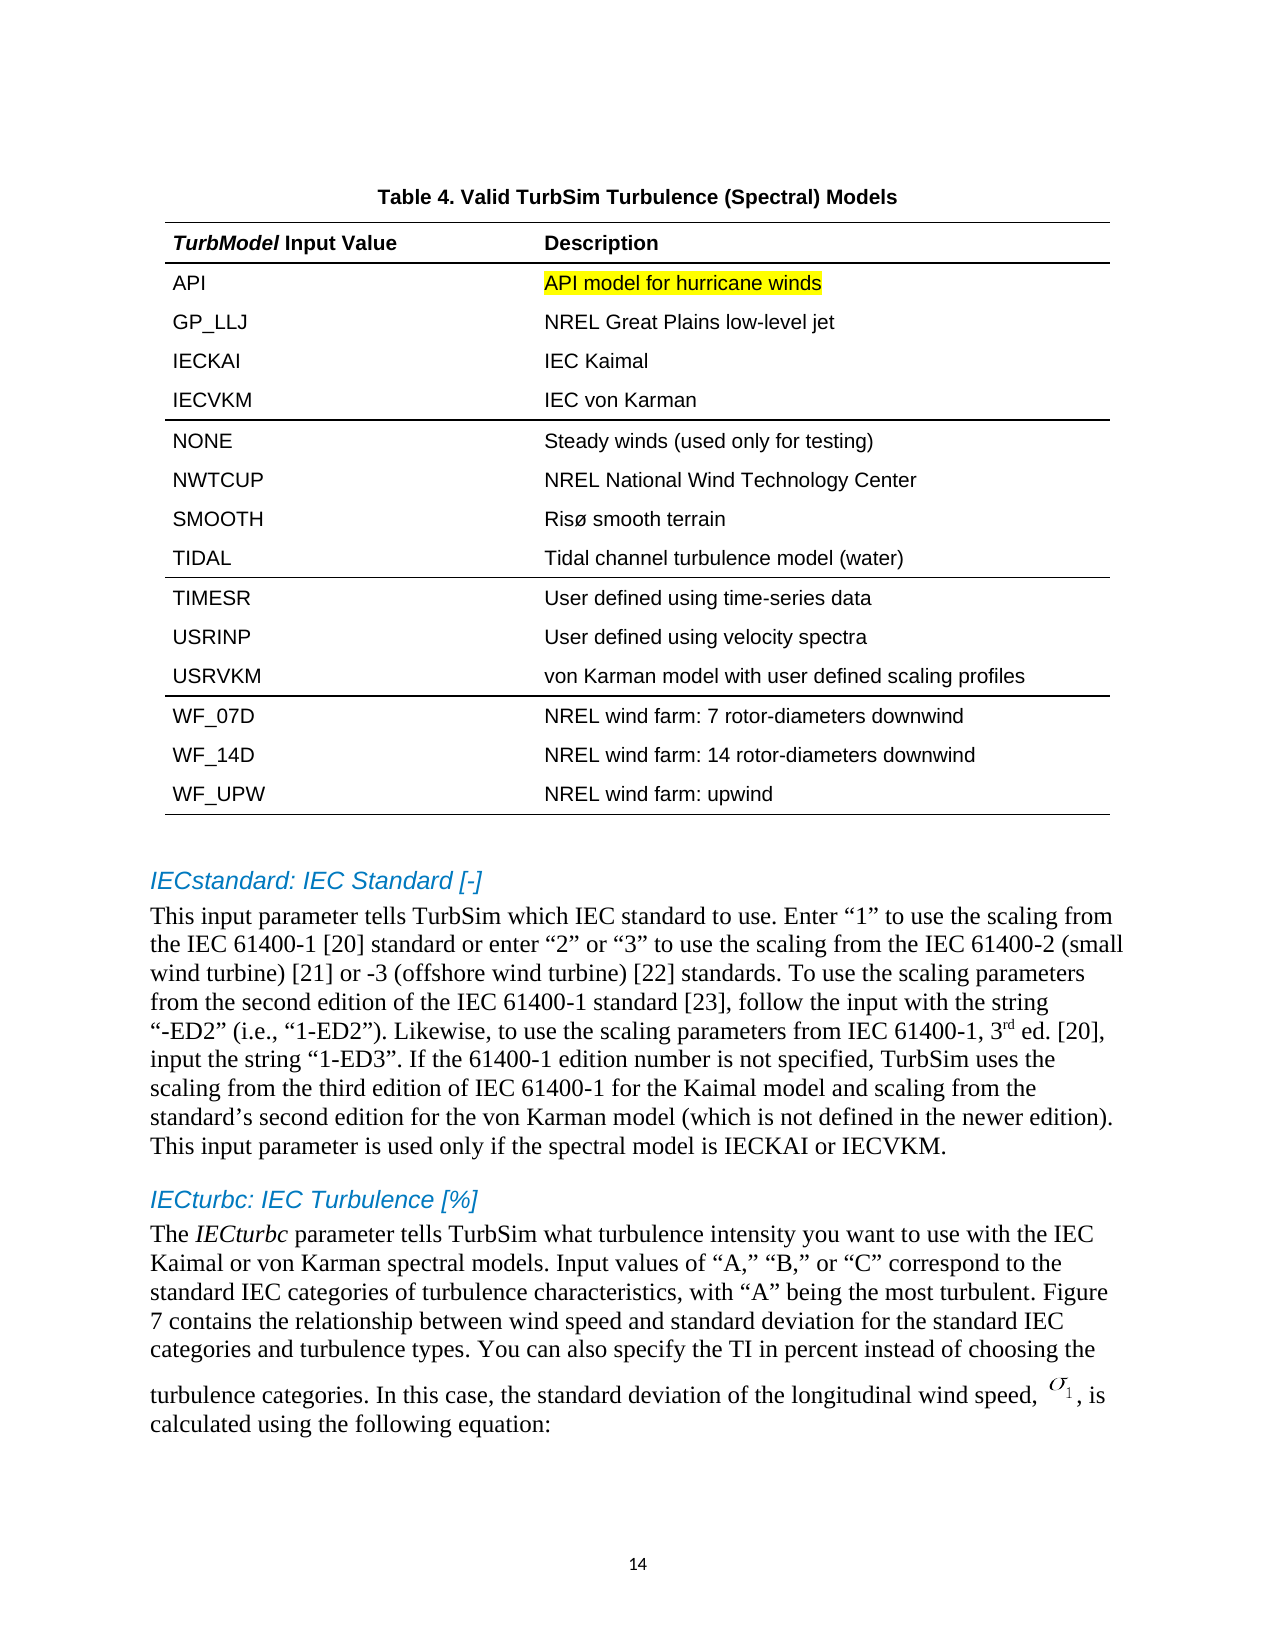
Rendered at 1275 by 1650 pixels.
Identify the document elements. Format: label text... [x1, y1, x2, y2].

text IECstandard: IEC Standard [-] [150, 866, 1125, 894]
text IECturbc: IEC Turbulence [%] [150, 1184, 1125, 1213]
text The IECturbc parameter tells TurbSim what turbulence intensity you want to use with the IEC Kaimal or von Karman spectral models. Input values of “A,” “B,” or “C” correspond to the standard IEC categories of turbulence characteristics, with “A” being the most turbulent. Figure 7 contains the relationship between wind speed and standard deviation for the standard IEC categories and turbulence types. You can also specify the TI in percent instead of choosing the turbulence categories. In this case, the standard deviation of the longitudinal wind speed, , is calculated using the following equation: [150, 1219, 1125, 1438]
text This input parameter tells TurbSim which IEC standard to use. Enter “1” to use the scaling from the IEC 61400-1 [20] standard or enter “2” or “3” to use the scaling from the IEC 61400-2 (small wind turbine) [21] or -3 (offshore wind turbine) [22] standards. To use the scaling parameters from the second edition of the IEC 61400-1 standard [23], follow the input with the string “-ED2” (i.e., “1-ED2”). Likewise, to use the scaling parameters from IEC 61400-1, 3rd ed. [20], input the string “1-ED3”. If the 61400-1 edition number is not specified, TurbSim uses the scaling from the third edition of IEC 61400-1 for the Kaimal model and scaling from the standard’s second edition for the von Karman model (which is not defined in the newer edition). This input parameter is used only if the spectral model is IECKAI or IECVKM. [150, 901, 1125, 1159]
